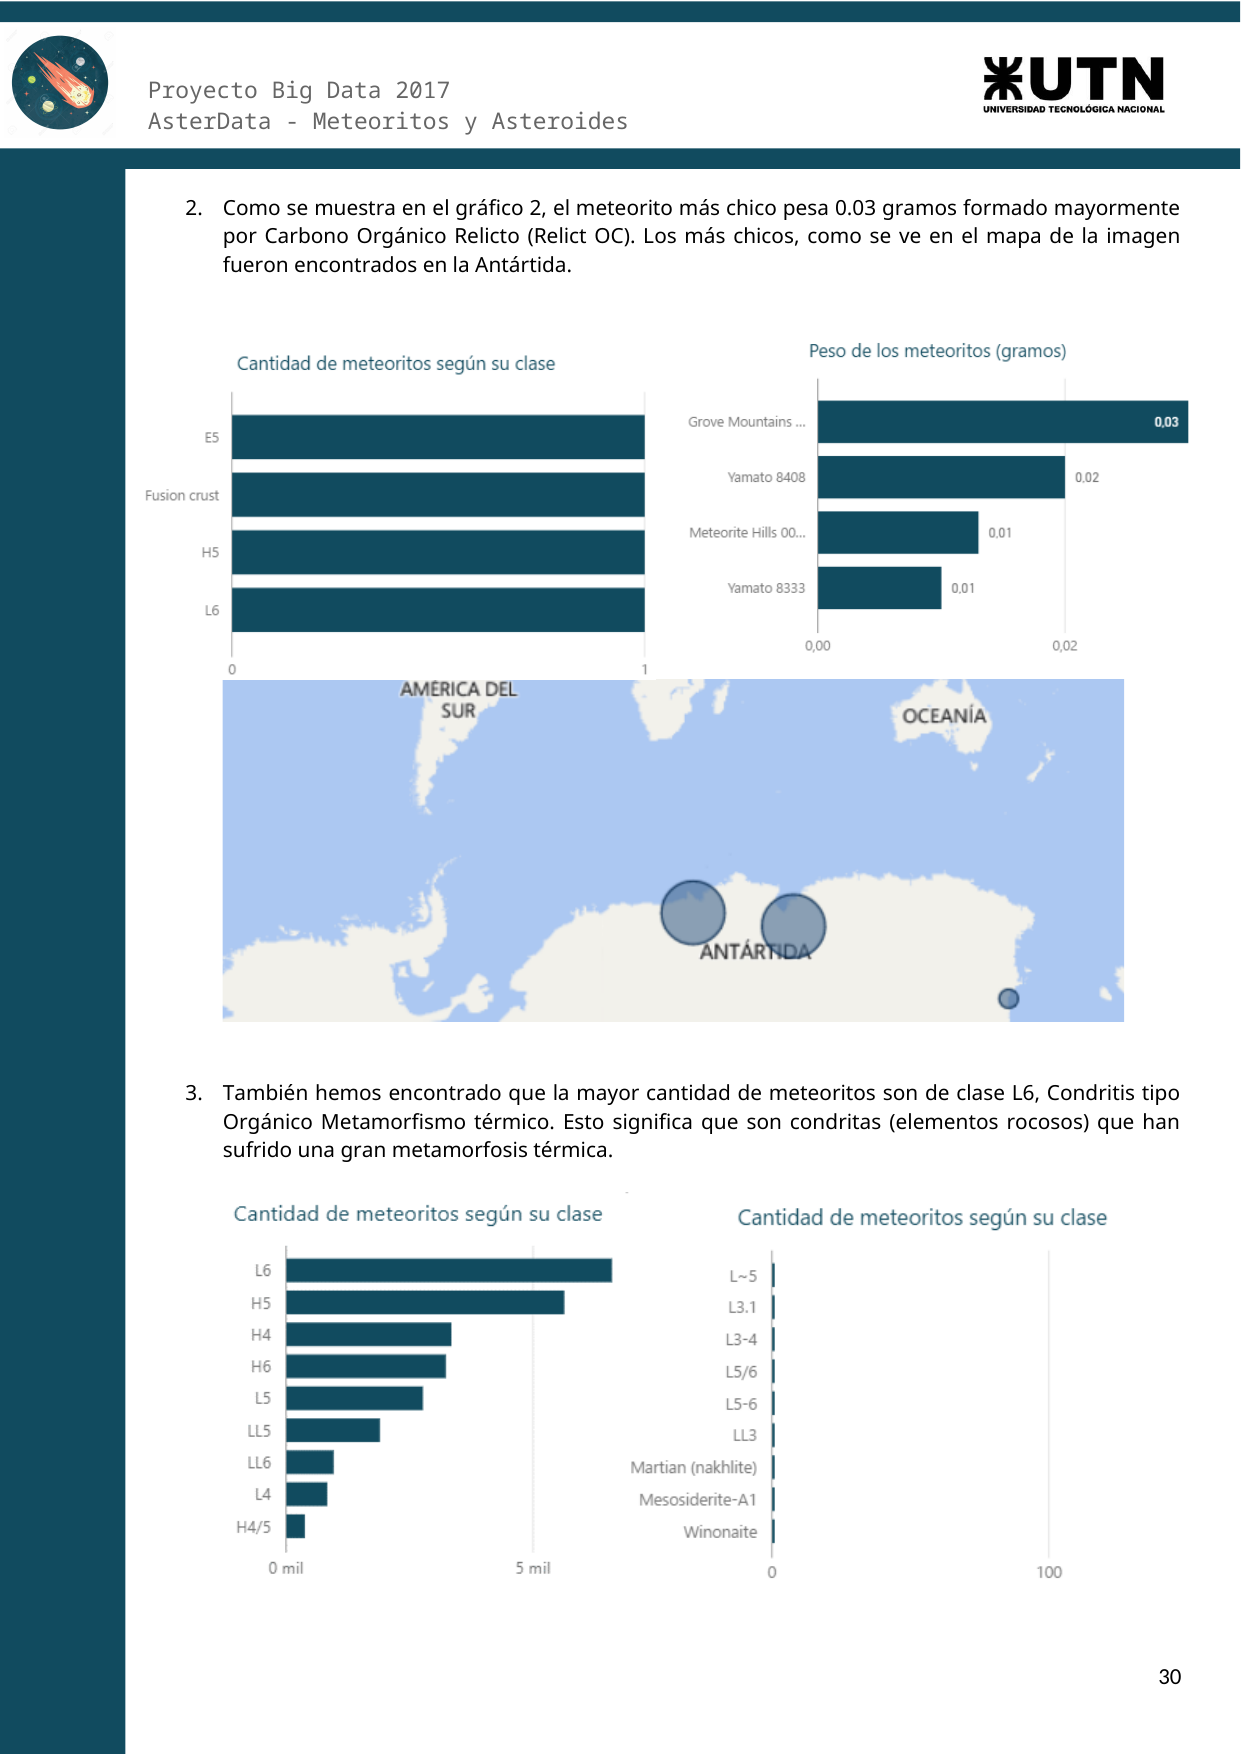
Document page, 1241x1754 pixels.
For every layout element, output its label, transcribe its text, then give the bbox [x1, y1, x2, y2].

picture [222, 1192, 1130, 1591]
picture [982, 30, 1166, 136]
picture [684, 330, 1197, 657]
picture [3, 27, 117, 138]
list También hemos encontrado que la mayor cantidad de meteoritos son de clase L6, Condritis tipo Orgánico Metamorfismo térmico. Esto significa que son condritas (elementos rocosos) que han sufrido una gran metamorfosis térmica. [185, 1078, 1181, 1164]
list Como se muestra en el gráfico 2, el meteorito más chico pesa 0.03 gramos formado mayormente por Carbono Orgánico Relicto (Relict OC). Los más chicos, como se ve en el mapa de la imagen fueron encontrados en la Antártida. [185, 193, 1181, 278]
picture [143, 331, 1125, 1022]
